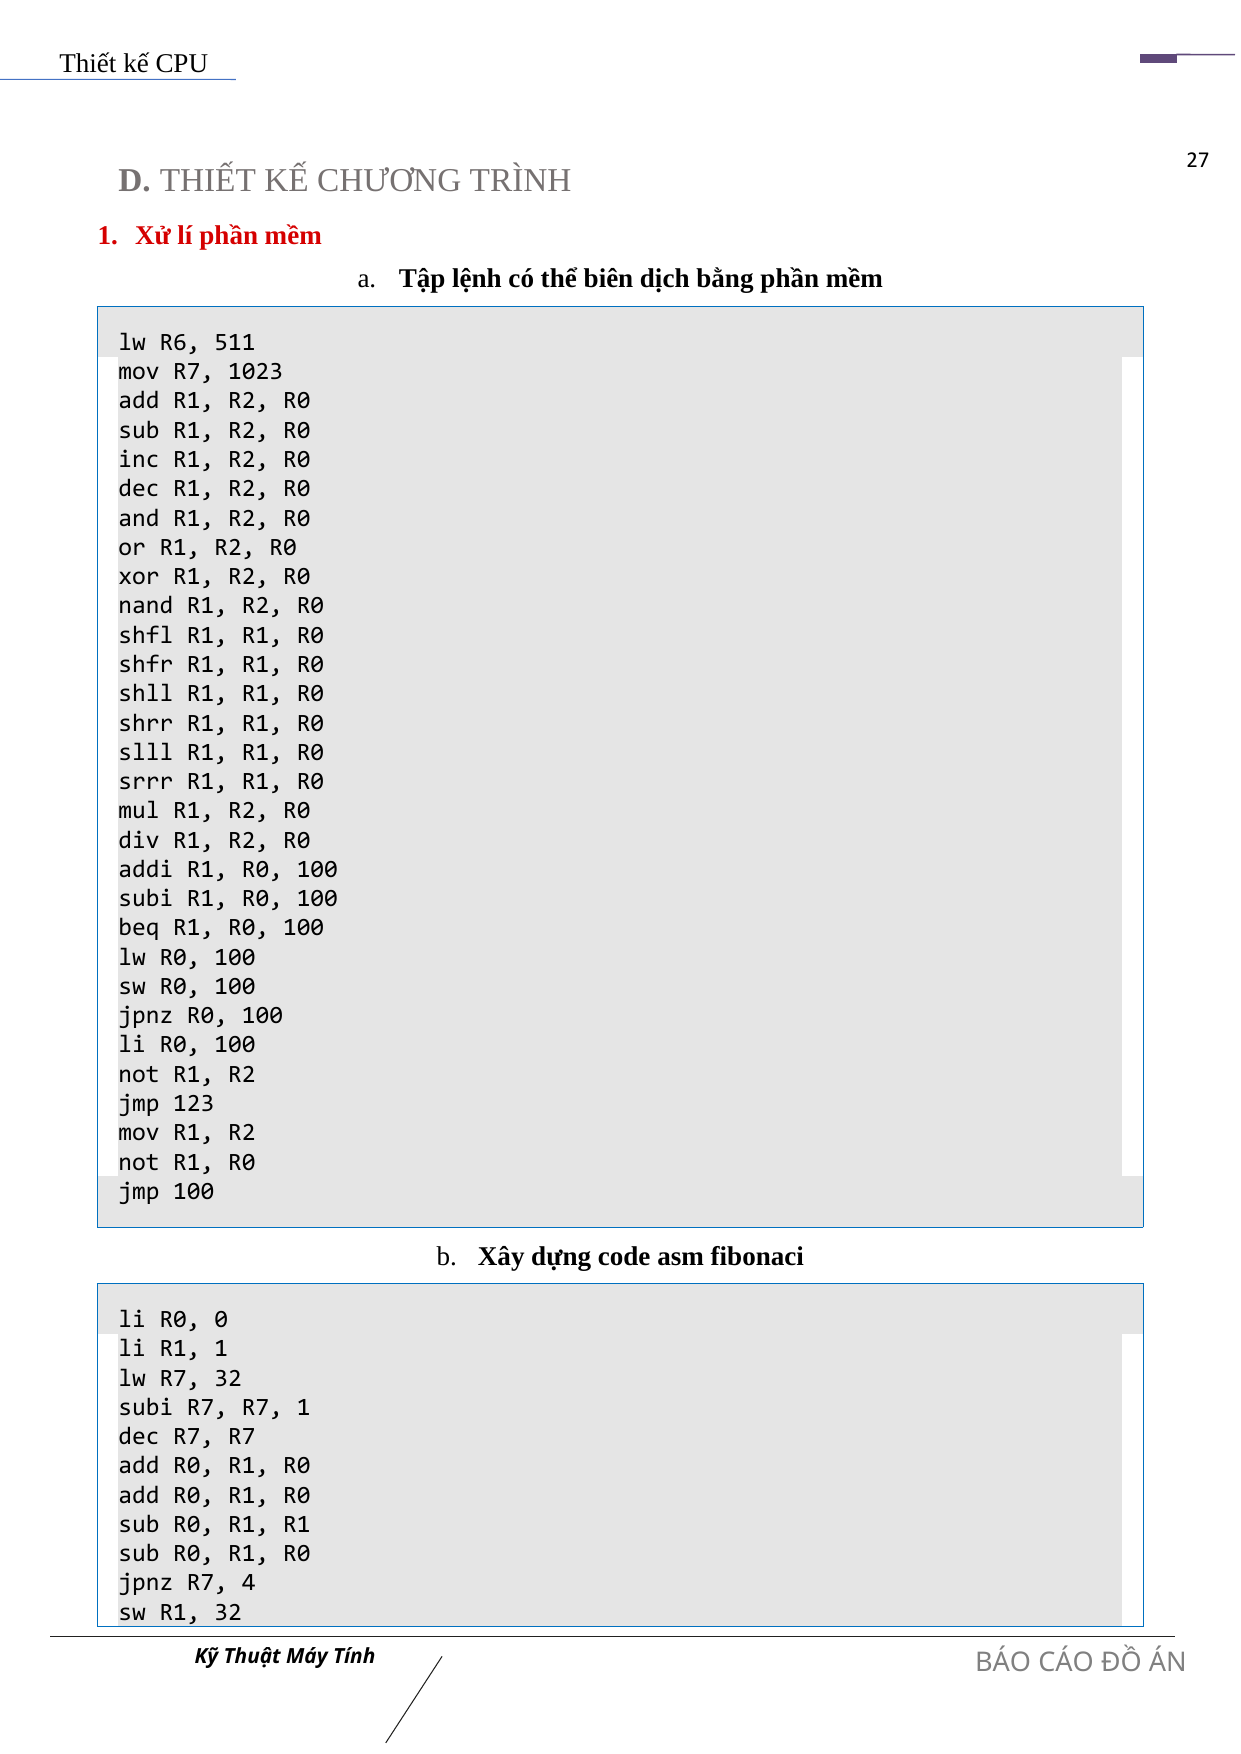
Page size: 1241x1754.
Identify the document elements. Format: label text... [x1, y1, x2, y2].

text mul R1, R2, R0 [118, 796, 1122, 825]
text subi R1, R0, 100 [118, 884, 1122, 913]
text slll R1, R1, R0 [118, 737, 1122, 767]
text dec R1, R2, R0 [118, 474, 1122, 503]
text sw R1, 32 [118, 1597, 1122, 1626]
text beq R1, R0, 100 [118, 913, 1122, 942]
subtitle Xử lí phần mềm [97, 219, 1122, 250]
text mov R7, 1023 [118, 357, 1122, 386]
text or R1, R2, R0 [118, 532, 1122, 562]
text jmp 123 [118, 1089, 1122, 1118]
text shfr R1, R1, R0 [118, 649, 1122, 679]
text sub R1, R2, R0 [118, 415, 1122, 445]
text dec R7, R7 [118, 1422, 1122, 1451]
text and R1, R2, R0 [118, 503, 1122, 532]
text addi R1, R0, 100 [118, 854, 1122, 884]
text jpnz R7, 4 [118, 1568, 1122, 1597]
text lw R6, 511 [98, 307, 1143, 357]
text nand R1, R2, R0 [118, 591, 1122, 620]
subtitle Tập lệnh có thể biên dịch bằng phần mềm [118, 263, 1122, 294]
text shrr R1, R1, R0 [118, 708, 1122, 737]
text sub R0, R1, R0 [118, 1539, 1122, 1568]
subtitle THIẾT KẾ CHƯƠNG TRÌNH [118, 160, 1122, 198]
text srrr R1, R1, R0 [118, 767, 1122, 796]
text inc R1, R2, R0 [118, 445, 1122, 474]
text shfl R1, R1, R0 [118, 620, 1122, 649]
text mov R1, R2 [118, 1118, 1122, 1147]
text lw R0, 100 [118, 942, 1122, 972]
text subi R7, R7, 1 [118, 1392, 1122, 1422]
text li R1, 1 [118, 1334, 1122, 1363]
text jpnz R0, 100 [118, 1001, 1122, 1030]
text not R1, R2 [118, 1059, 1122, 1089]
text div R1, R2, R0 [118, 825, 1122, 854]
text li R0, 100 [118, 1030, 1122, 1059]
text li R0, 0 [98, 1284, 1143, 1334]
text xor R1, R2, R0 [118, 562, 1122, 591]
text lw R7, 32 [118, 1363, 1122, 1392]
text add R1, R2, R0 [118, 386, 1122, 415]
subtitle Xây dựng code asm fibonaci [118, 1239, 1122, 1271]
text jmp 100 [98, 1155, 1143, 1227]
text add R0, R1, R0 [118, 1451, 1122, 1480]
text add R0, R1, R0 [118, 1480, 1122, 1509]
text sub R0, R1, R1 [118, 1509, 1122, 1539]
text sw R0, 100 [118, 972, 1122, 1001]
text shll R1, R1, R0 [118, 679, 1122, 708]
